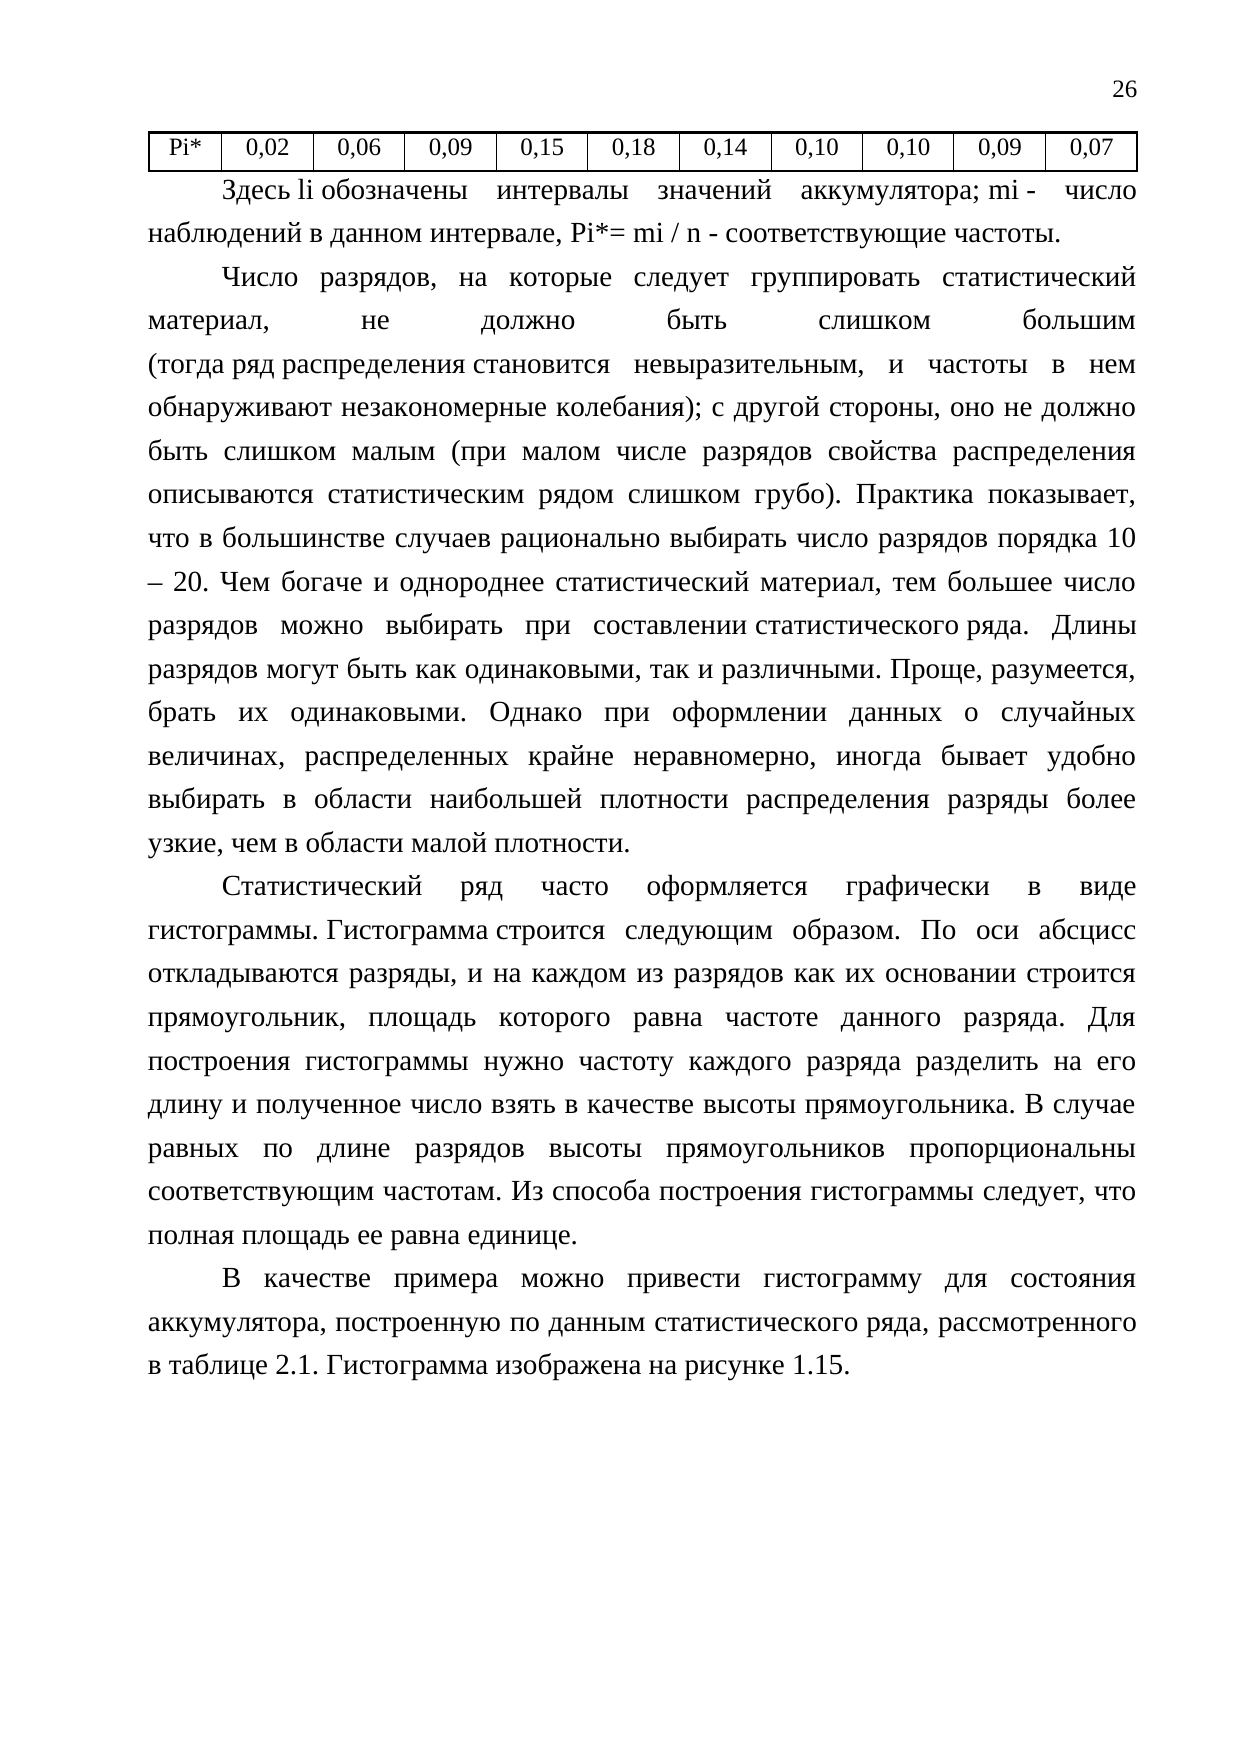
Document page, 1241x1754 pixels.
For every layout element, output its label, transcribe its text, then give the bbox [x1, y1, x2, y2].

table_cell 0,02 [222, 134, 313, 170]
table_cell Pi* [150, 134, 221, 170]
text В качестве примера можно привести гистограмму для состояния аккумулятора, построенную по данным статистического ряда, рассмотренного в таблице 2.1. Гистограмма изображена на рисунке 1.15. [148, 1260, 1137, 1381]
table_cell 0,15 [497, 134, 587, 170]
table_cell 0,09 [405, 134, 496, 170]
table_cell 0,10 [863, 134, 953, 170]
table_cell 0,07 [1046, 134, 1136, 170]
table_cell 0,10 [772, 134, 862, 170]
text Здесь li обозначены интервалы значений аккумулятора; mi - число наблюдений в данном интервале, Pi*= mi / n - соответствующие частоты. [148, 172, 1137, 249]
text Число разрядов, на которые следует группировать статистический материал, не должно быть слишком большим (тогда ряд распределения становится невыразительным, и частоты в нем обнаруживают незакономерные колебания); с другой стороны, оно не должно быть слишком малым (при малом числе разрядов свойства распределения описываются статистическим рядом слишком грубо). Практика показывает, что в большинстве случаев рационально выбирать число разрядов порядка 10 – 20. Чем богаче и однороднее статистический материал, тем большее число разрядов можно выбирать при составлении статистического ряда. Длины разрядов могут быть как одинаковыми, так и различными. Проще, разумеется, брать их одинаковыми. Однако при оформлении данных о случайных величинах, распределенных крайне неравномерно, иногда бывает удобно выбирать в области наибольшей плотности распределения разряды более узкие, чем в области малой плотности. [148, 259, 1137, 858]
table_cell 0,06 [314, 134, 404, 170]
table_cell 0,14 [680, 134, 771, 170]
table_cell 0,18 [588, 134, 679, 170]
table_cell 0,09 [954, 134, 1045, 170]
text Статистический ряд часто оформляется графически в виде гистограммы. Гистограмма строится следующим образом. По оси абсцисс откладываются разряды, и на каждом из разрядов как их основании строится прямоугольник, площадь которого равна частоте данного разряда. Для построения гистограммы нужно частоту каждого разряда разделить на его длину и полученное число взять в качестве высоты прямоугольника. В случае равных по длине разрядов высоты прямоугольников пропорциональны соответствующим частотам. Из способа построения гистограммы следует, что полная площадь ее равна единице. [148, 868, 1137, 1250]
